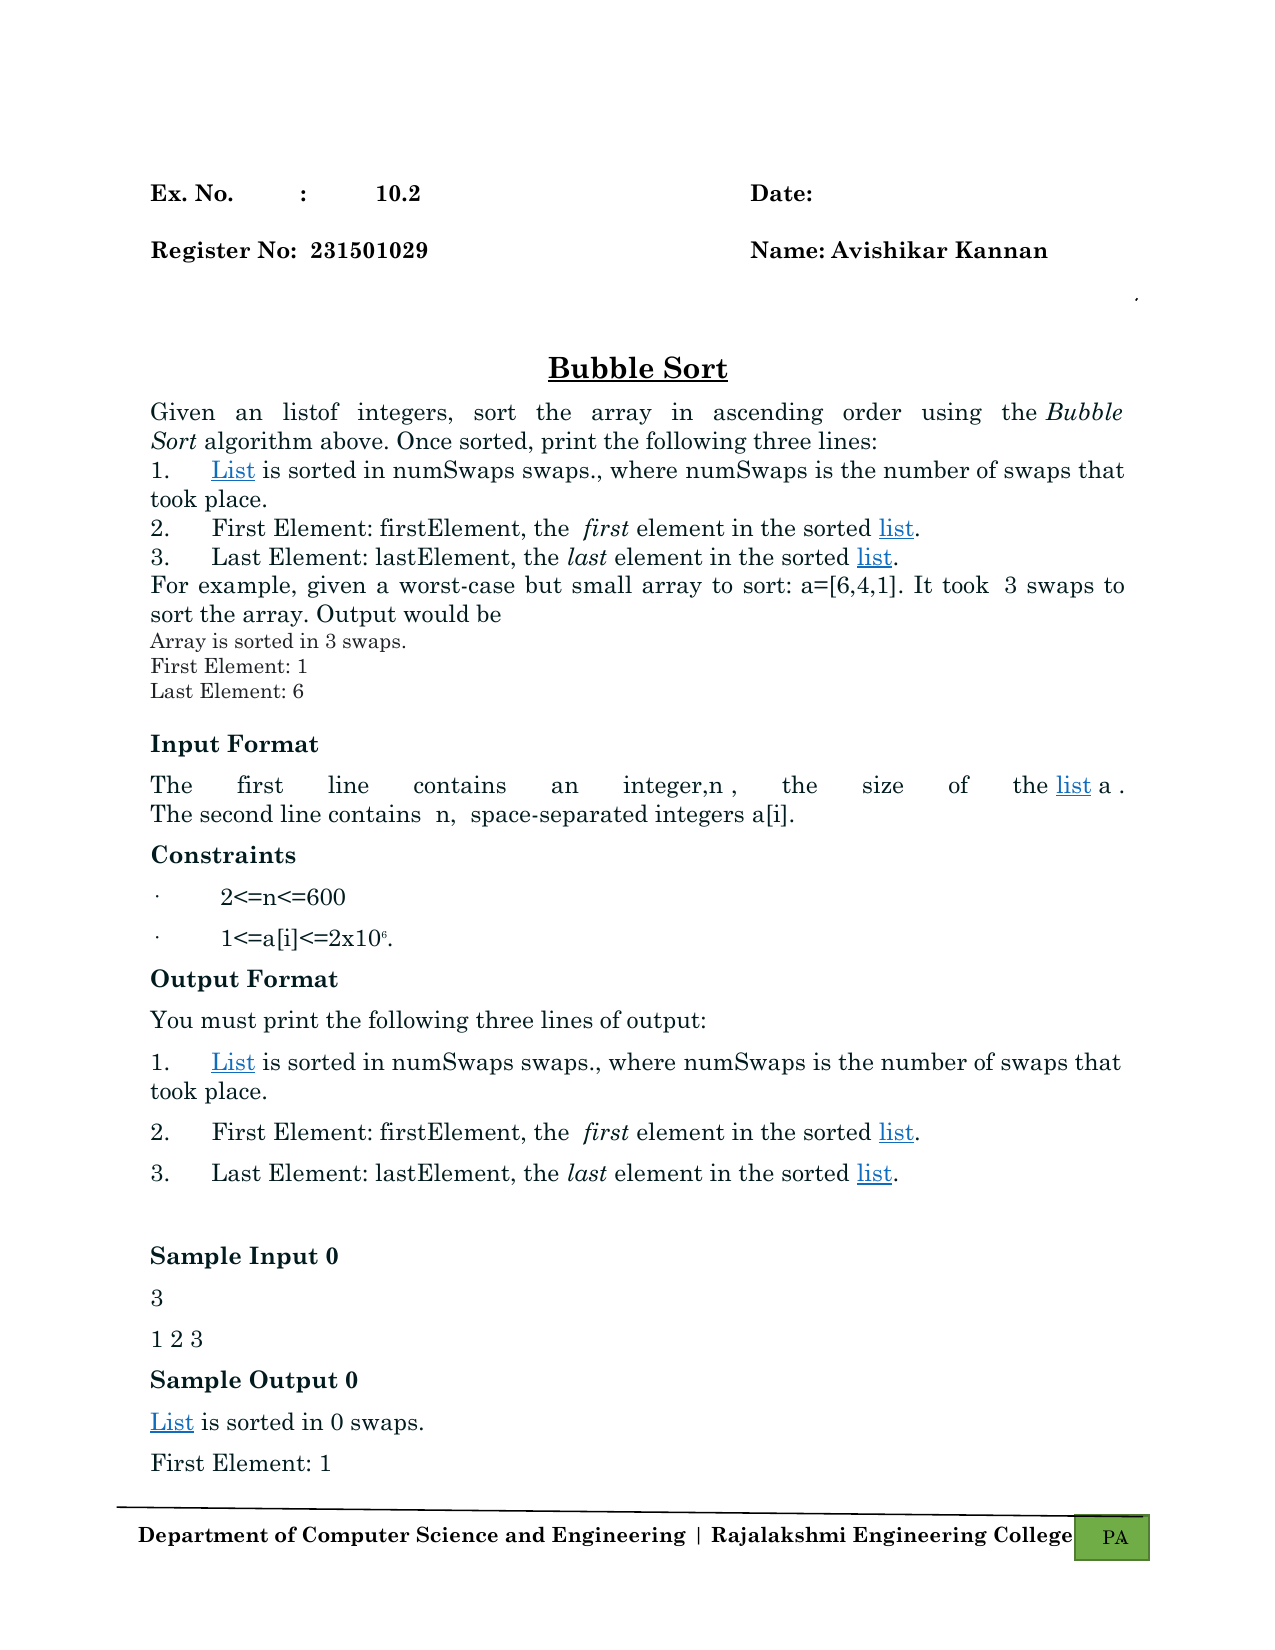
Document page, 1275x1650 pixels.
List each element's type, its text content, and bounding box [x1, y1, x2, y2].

text Array is sorted in 3 swaps. [150, 628, 1125, 653]
text Sample Output 0 [150, 1365, 1125, 1394]
text Given an listof integers, sort the array in ascending order using the Bubble Sort algorithm above. Once sorted, print the following three lines: [150, 397, 1125, 455]
text 2. First Element: firstElement, the first element in the sorted list. [150, 512, 1125, 541]
text List is sorted in 0 swaps. [150, 1406, 1125, 1435]
text Output Format [150, 964, 1125, 993]
text 1. List is sorted in numSwaps swaps., where numSwaps is the number of swaps that took place. [150, 455, 1125, 512]
text 2. First Element: firstElement, the first element in the sorted list. [150, 1117, 1125, 1146]
text 3. Last Element: lastElement, the last element in the sorted list. [150, 541, 1125, 570]
text Register No: 231501029 Name: Avishikar Kannan [150, 236, 1125, 263]
text You must print the following three lines of output: [150, 1005, 1125, 1034]
text · 2<=n<=600 [150, 881, 1125, 910]
text First Element: 1 [150, 1448, 1125, 1477]
text Sample Input 0 [150, 1241, 1125, 1270]
text 3 [150, 1282, 1125, 1311]
text For example, given a worst-case but small array to sort: a=[6,4,1]. It took 3 swaps to sort the array. Output would be [150, 570, 1125, 628]
text Ex. No. : 10.2 Date: [150, 179, 1125, 207]
text Last Element: 6 [150, 678, 1125, 703]
text · 1<=a[i]<=2x106. [150, 923, 1125, 951]
text First Element: 1 [150, 653, 1125, 678]
text The first line contains an integer,n , the size of the list a . The second line contains n, space-separated integers a[i]. [150, 770, 1125, 827]
text 1. List is sorted in numSwaps swaps., where numSwaps is the number of swaps that took place. [150, 1047, 1125, 1104]
text 1 2 3 [150, 1324, 1125, 1352]
text Constraints [150, 840, 1125, 869]
text Bubble Sort [150, 349, 1125, 384]
text Input Format [150, 728, 1125, 757]
text 3. Last Element: lastElement, the last element in the sorted list. [150, 1158, 1125, 1187]
